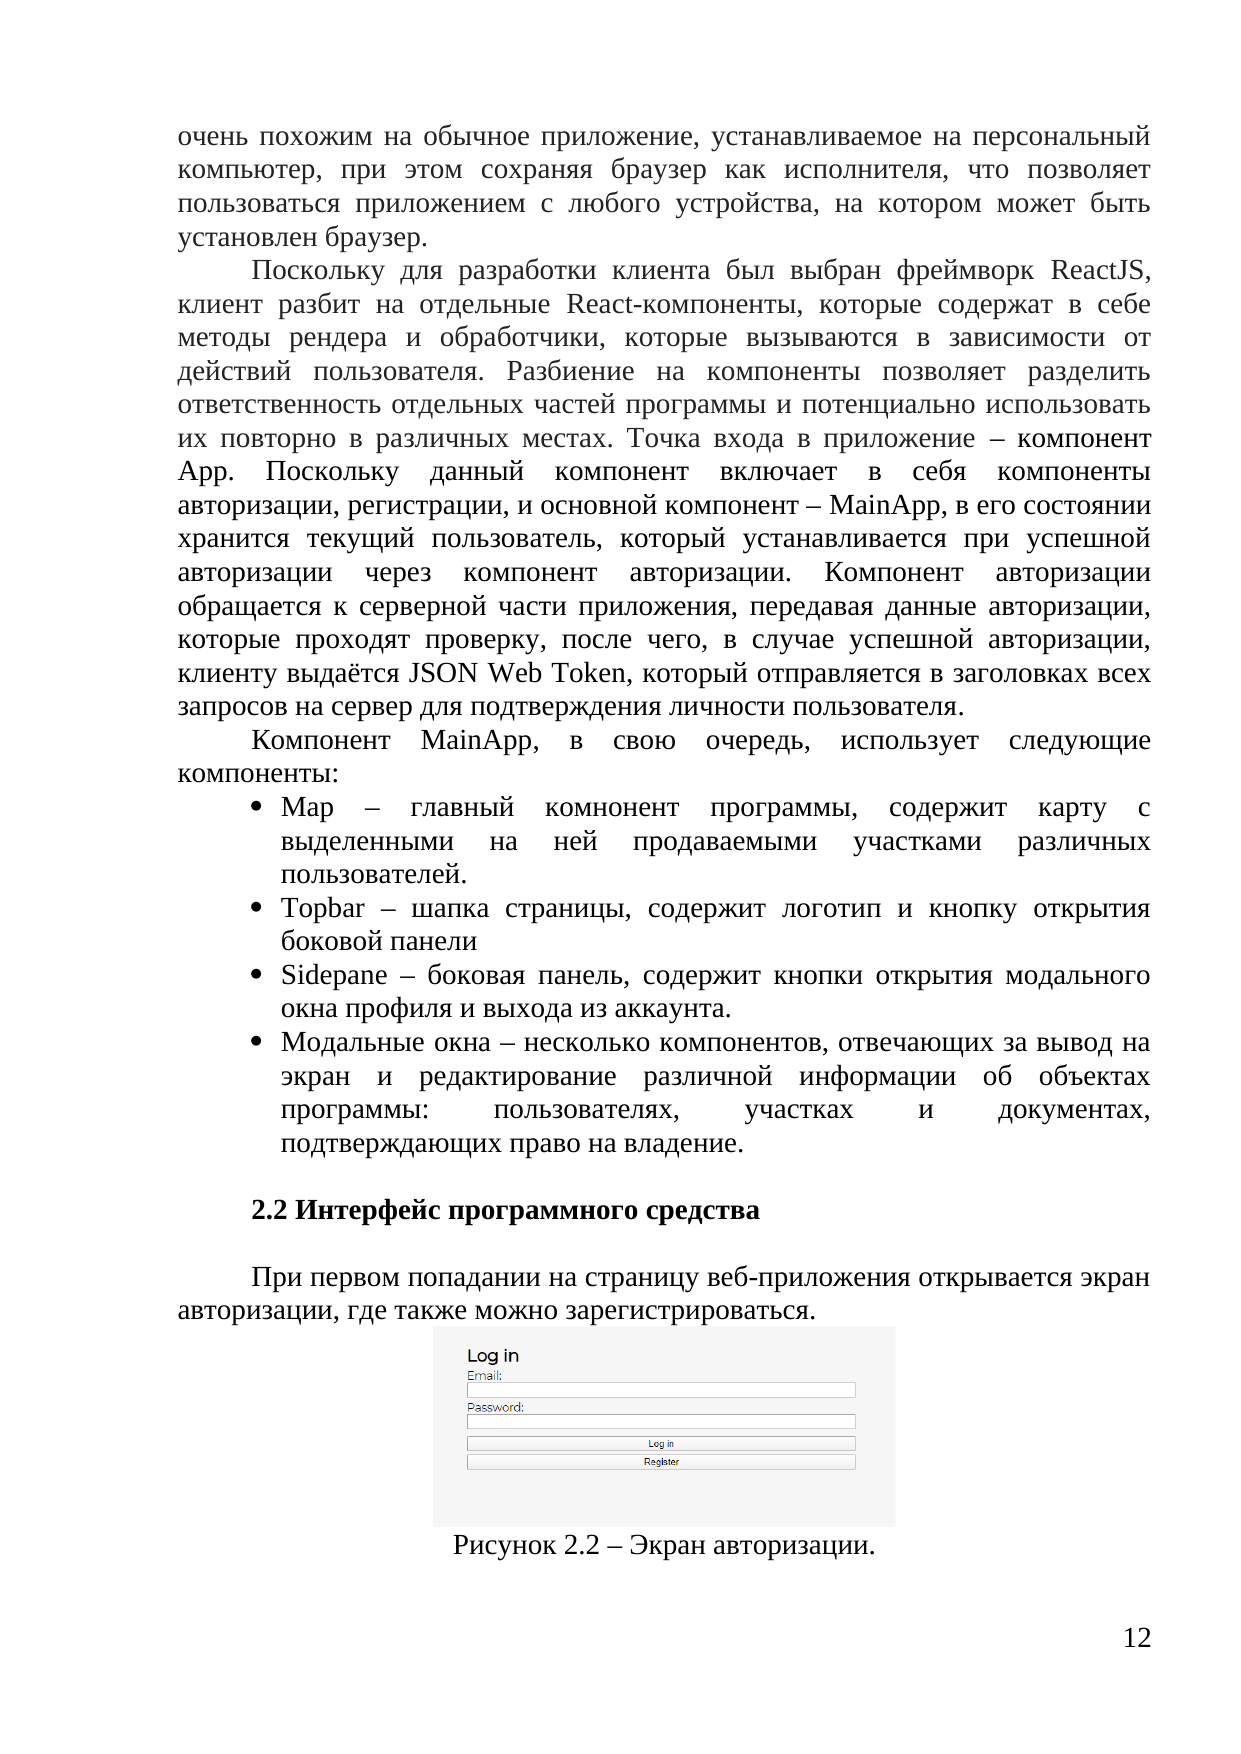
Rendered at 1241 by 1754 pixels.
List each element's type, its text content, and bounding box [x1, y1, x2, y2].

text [177, 118, 1152, 252]
text Интерфейс программного средства [177, 1192, 1152, 1225]
list Map – главный комнонент программы, содержит карту с выделенными на ней продаваемыми участками различных пользователей. [251, 789, 1152, 890]
text Рисунок 2.2 – Экран авторизации. [177, 1527, 1152, 1561]
list Topbar – шапка страницы, содержит логотип и кнопку открытия боковой панели [251, 890, 1152, 957]
text При первом попадании на страницу веб-приложения открывается экран авторизации, где также можно зарегистрироваться. [177, 1259, 1152, 1326]
list Модальные окна – несколько компонентов, отвечающих за вывод на экран и редактирование различной информации об объектах программы: пользователях, участках и документах, подтверждающих право на владение. [251, 1024, 1152, 1158]
text Компонент MainApp, в свою очередь, использует следующие компоненты: [177, 722, 1152, 789]
text Поскольку для разработки клиента был выбран фреймворк ReactJS, клиент разбит на отдельные React-компоненты, которые содержат в себе методы рендера и обработчики, которые вызываются в зависимости от действий пользователя. Разбиение на компоненты позволяет разделить ответственность отдельных частей программы и потенциально использовать их повторно в различных местах. Точка входа в приложение – компонент App. Поскольку данный компонент включает в себя компоненты авторизации, регистрации, и основной компонент – MainApp, в его состоянии хранится текущий пользователь, который устанавливается при успешной авторизации через компонент авторизации. Компонент авторизации обращается к серверной части приложения, передавая данные авторизации, которые проходят проверку, после чего, в случае успешной авторизации, клиенту выдаётся JSON Web Token, который отправляется в заголовках всех запросов на сервер для подтверждения личности пользователя. [177, 252, 1152, 722]
picture [433, 1326, 896, 1527]
list Sidepane – боковая панель, содержит кнопки открытия модального окна профиля и выхода из аккаунта. [251, 957, 1152, 1024]
